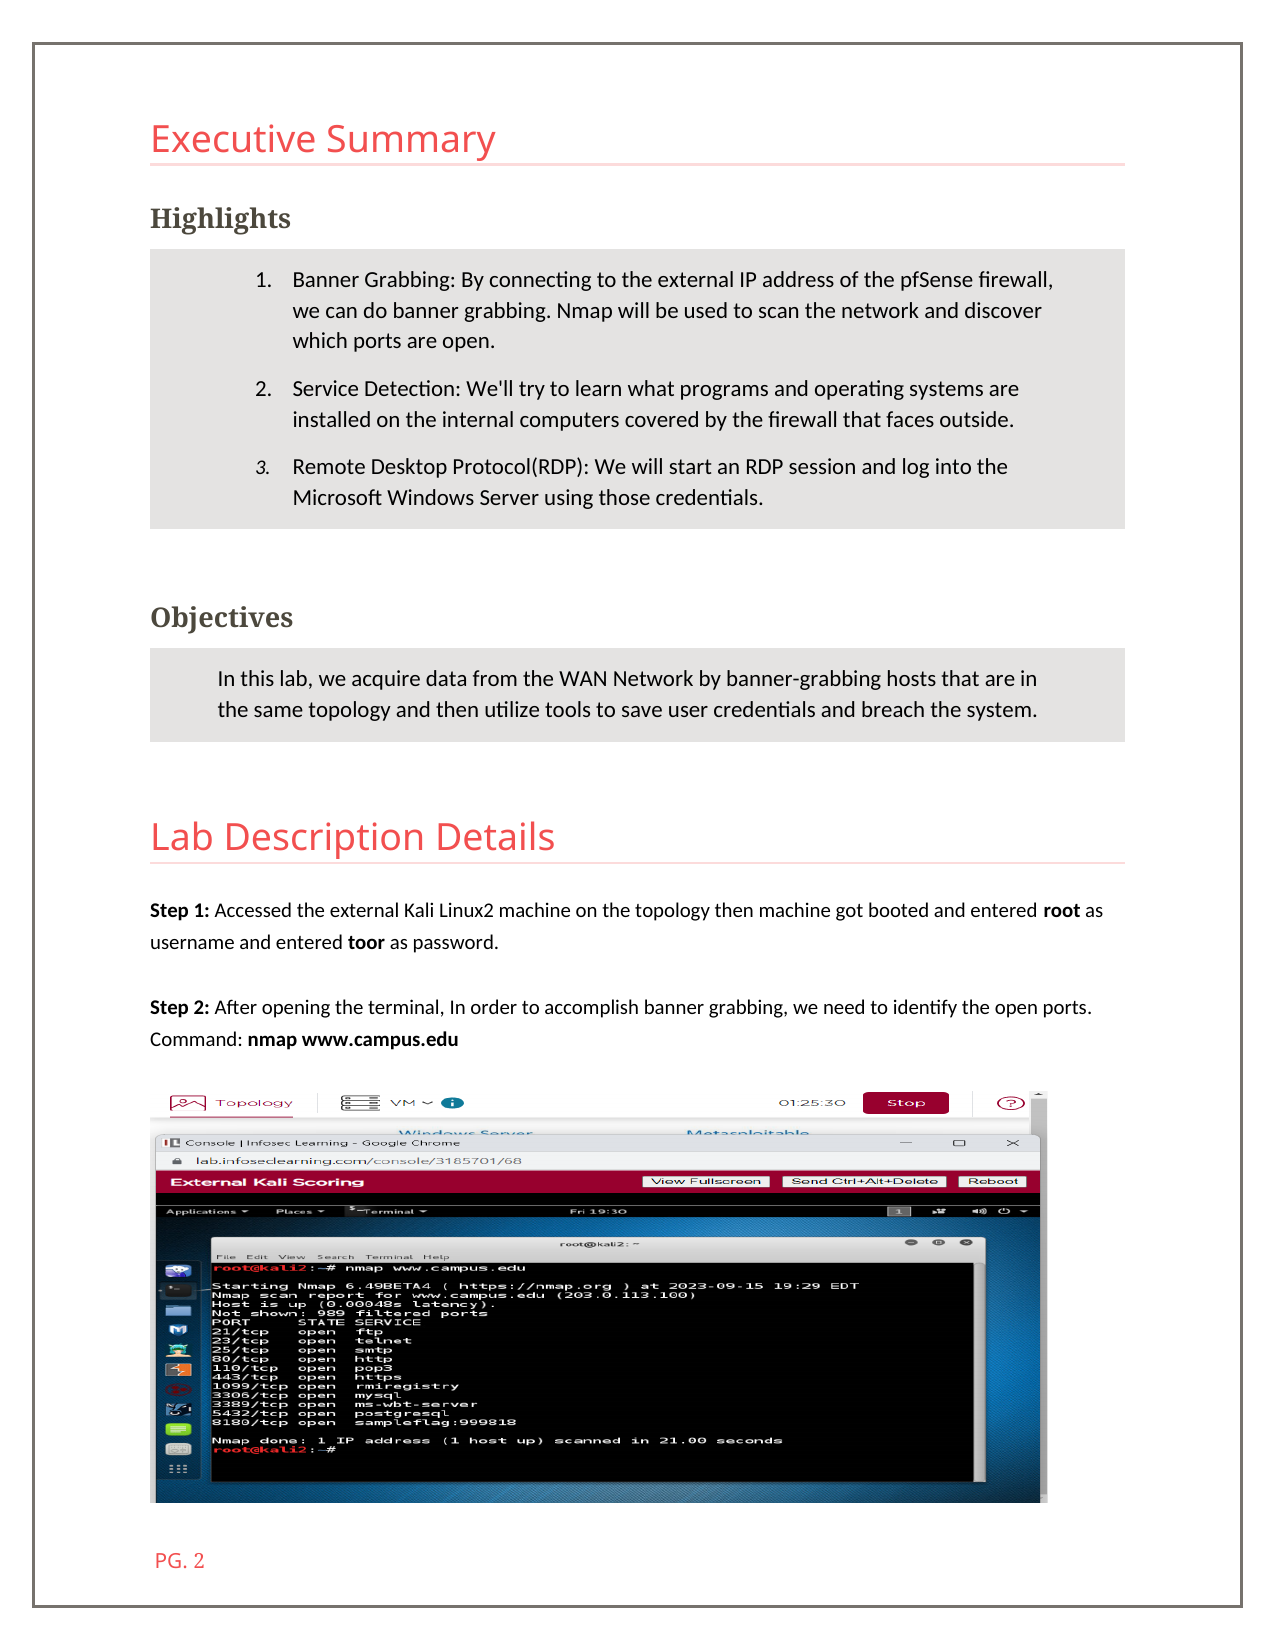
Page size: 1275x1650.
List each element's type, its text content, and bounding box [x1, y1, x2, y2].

subtitle Highlights [150, 199, 1125, 236]
table_header Banner Grabbing: By connecting to the external IP address of the pfSense firewall, we can do banner grabbing. Nmap will be used to scan the network and discover which ports are open. Service Detection: We'll try to learn what programs and operating systems are installed on the internal computers covered by the firewall that faces outside. Remote Desktop Protocol(RDP): We will start an RDP session and log into the Microsoft Windows Server using those credentials. [217, 249, 1125, 529]
table_header In this lab, we acquire data from the WAN Network by banner-grabbing hosts that are in the same topology and then utilize tools to save user credentials and breach the system. [217, 648, 1125, 742]
table_header [150, 249, 217, 529]
picture [150, 1091, 1048, 1503]
table_header [150, 648, 217, 742]
subtitle Lab Description Details [150, 811, 1125, 862]
text Step 2: After opening the terminal, In order to accomplish banner grabbing, we need to identify the open ports. Command: nmap www.campus.edu [150, 994, 1125, 1051]
subtitle Objectives [150, 598, 1125, 635]
text Step 1: Accessed the external Kali Linux2 machine on the topology then machine got booted and entered root as username and entered toor as password. [150, 897, 1125, 954]
subtitle Executive Summary [150, 112, 1125, 163]
